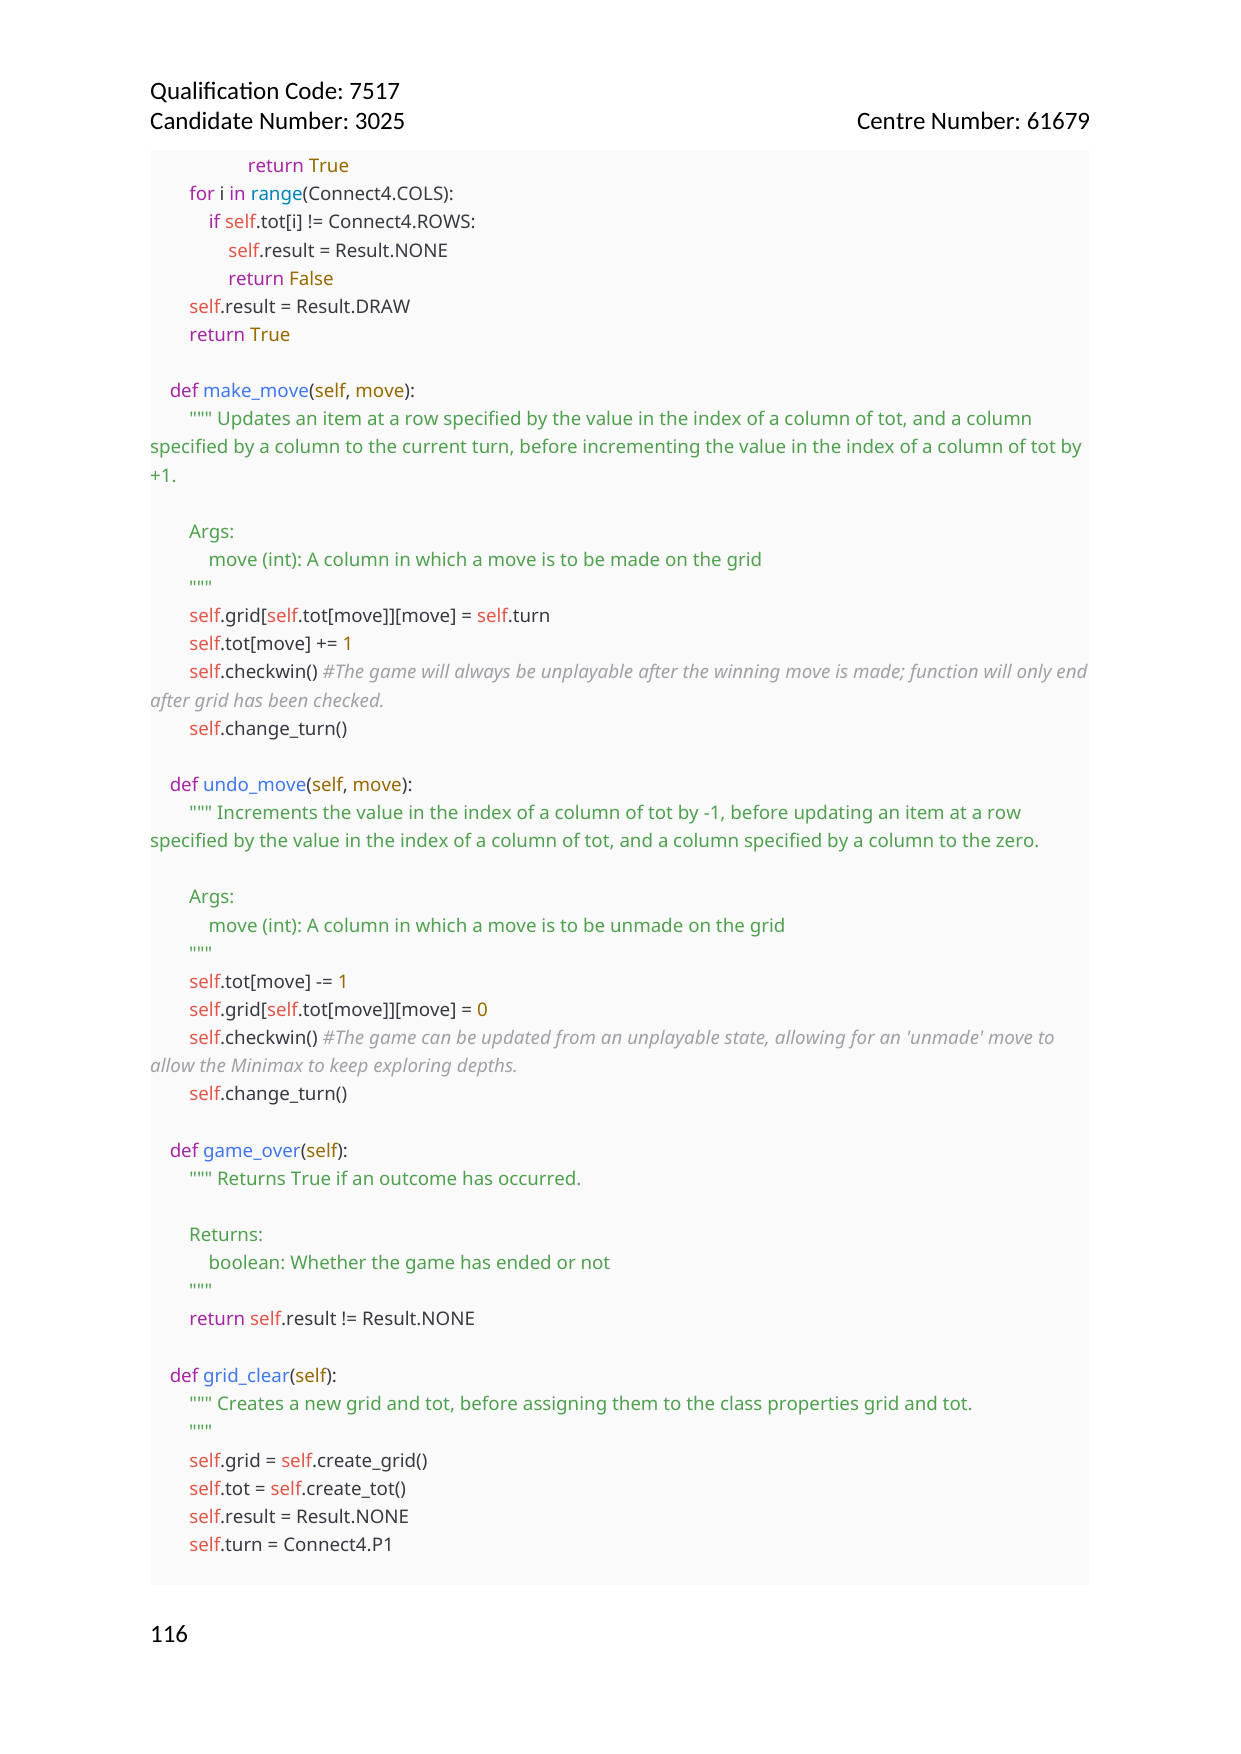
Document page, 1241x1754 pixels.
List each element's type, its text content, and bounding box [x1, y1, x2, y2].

text """ Creates a new grid and tot, before assigning them to the class properties grid and tot. [150, 1388, 1090, 1416]
text self.grid = self.create_grid() [150, 1444, 1090, 1472]
text boolean: Whether the game has ended or not [150, 1247, 1090, 1275]
text return False [150, 262, 1090, 291]
text self.checkwin() #The game can be updated from an unplayable state, allowing for an 'unmade' move to allow the Minimax to keep exploring depths. [150, 1022, 1090, 1078]
text self.turn = Connect4.P1 [150, 1529, 1090, 1557]
text """ Returns True if an outcome has occurred. [150, 1162, 1090, 1191]
text self.tot[move] -= 1 [150, 966, 1090, 994]
text self.tot[move] += 1 [150, 628, 1090, 656]
text """ [150, 1416, 1090, 1444]
text """ [150, 937, 1090, 966]
text for i in range(Connect4.COLS): [150, 178, 1090, 206]
text Args: [150, 516, 1090, 544]
text move (int): A column in which a move is to be made on the grid [150, 544, 1090, 572]
text def grid_clear(self): [150, 1360, 1090, 1388]
text """ [150, 572, 1090, 600]
text self.tot = self.create_tot() [150, 1472, 1090, 1501]
text if self.tot[i] != Connect4.ROWS: [150, 206, 1090, 234]
text self.change_turn() [150, 712, 1090, 741]
text self.result = Result.NONE [150, 234, 1090, 262]
text """ [150, 1275, 1090, 1303]
text self.grid[self.tot[move]][move] = self.turn [150, 600, 1090, 628]
text return self.result != Result.NONE [150, 1303, 1090, 1331]
text return True [150, 150, 1090, 178]
text self.result = Result.NONE [150, 1501, 1090, 1529]
text self.grid[self.tot[move]][move] = 0 [150, 994, 1090, 1022]
text """ Increments the value in the index of a column of tot by -1, before updating an item at a row specified by the value in the index of a column of tot, and a column specified by a column to the zero. [150, 797, 1090, 853]
text Args: [150, 881, 1090, 909]
text Returns: [150, 1219, 1090, 1247]
text def game_over(self): [150, 1134, 1090, 1162]
text return True [150, 319, 1090, 347]
text def make_move(self, move): [150, 375, 1090, 403]
text """ Updates an item at a row specified by the value in the index of a column of tot, and a column specified by a column to the current turn, before incrementing the value in the index of a column of tot by +1. [150, 403, 1090, 487]
text def undo_move(self, move): [150, 769, 1090, 797]
text move (int): A column in which a move is to be unmade on the grid [150, 909, 1090, 937]
text self.checkwin() #The game will always be unplayable after the winning move is made; function will only end after grid has been checked. [150, 656, 1090, 712]
text self.change_turn() [150, 1078, 1090, 1106]
text self.result = Result.DRAW [150, 291, 1090, 319]
